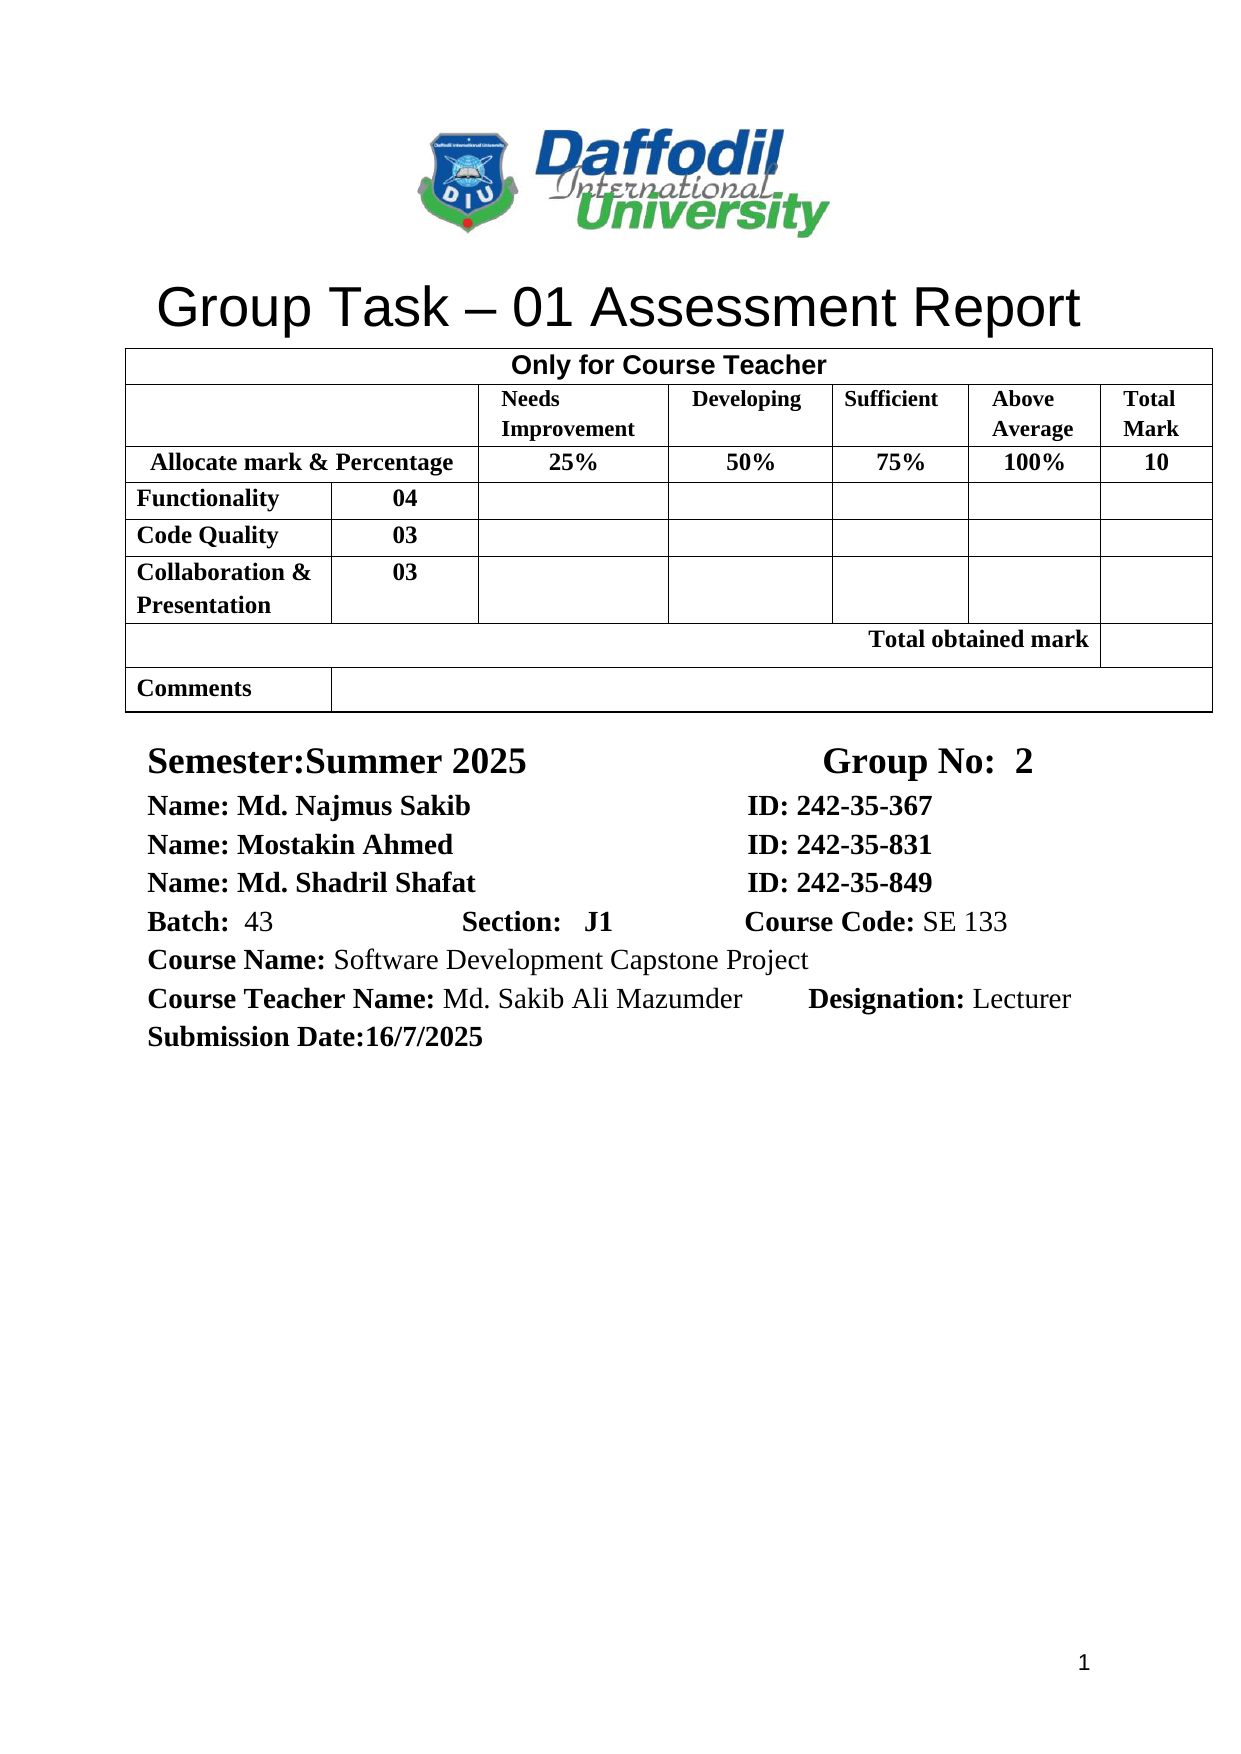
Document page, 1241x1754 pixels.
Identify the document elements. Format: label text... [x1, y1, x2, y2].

table_cell 75% [833, 447, 968, 482]
table_cell 10 [1101, 447, 1212, 482]
table_cell [1101, 624, 1212, 667]
text Name: Mostakin Ahmed ID: 242-35-831 [147, 827, 1090, 860]
text Group Task – 01 Assessment Report [147, 274, 1090, 338]
table_cell [1101, 557, 1212, 623]
table_cell Total obtained mark [126, 624, 1100, 667]
table_cell 03 [332, 520, 478, 556]
table_cell [479, 520, 668, 556]
table_cell Collaboration & Presentation [126, 557, 331, 623]
table_cell 100% [969, 447, 1100, 482]
table_cell [969, 557, 1100, 623]
table_cell [1101, 483, 1212, 519]
table_cell [479, 557, 668, 623]
table_cell [479, 483, 668, 519]
table_cell Allocate mark & Percentage [126, 447, 478, 482]
table_cell Total Mark [1101, 385, 1212, 446]
table_cell [126, 385, 478, 446]
table_cell [833, 520, 968, 556]
table_cell 50% [669, 447, 832, 482]
text Submission Date:16/7/2025 [147, 1019, 1090, 1053]
text Name: Md. Najmus Sakib ID: 242-35-367 [147, 788, 1090, 822]
table_cell [969, 520, 1100, 556]
table_cell 04 [332, 483, 478, 519]
table_cell [669, 520, 832, 556]
table_cell [833, 557, 968, 623]
text Batch: 43 Section: J1 Course Code: SE 133 [147, 904, 1090, 937]
table_cell [332, 668, 1212, 711]
table_cell [669, 557, 832, 623]
table_cell Code Quality [126, 520, 331, 556]
text Course Teacher Name: Md. Sakib Ali Mazumder Designation: Lecturer [147, 981, 1090, 1014]
table_cell Needs Improvement [479, 385, 668, 446]
table_cell Sufficient [833, 385, 968, 446]
table_cell Comments [126, 668, 331, 711]
table_header Only for Course Teacher [126, 349, 1212, 384]
table_cell 25% [479, 447, 668, 482]
table_cell [669, 483, 832, 519]
table_cell [1101, 520, 1212, 556]
table_cell Above Average [969, 385, 1100, 446]
table_cell [833, 483, 968, 519]
table_cell 03 [332, 557, 478, 623]
text Semester:Summer 2025 Group No: 2 [147, 739, 1090, 782]
text Course Name: Software Development Capstone Project [147, 942, 1090, 976]
table_cell [969, 483, 1100, 519]
table_cell Functionality [126, 483, 331, 519]
picture [417, 128, 830, 238]
text Name: Md. Shadril Shafat ID: 242-35-849 [147, 865, 1090, 899]
table_cell Developing [669, 385, 832, 446]
